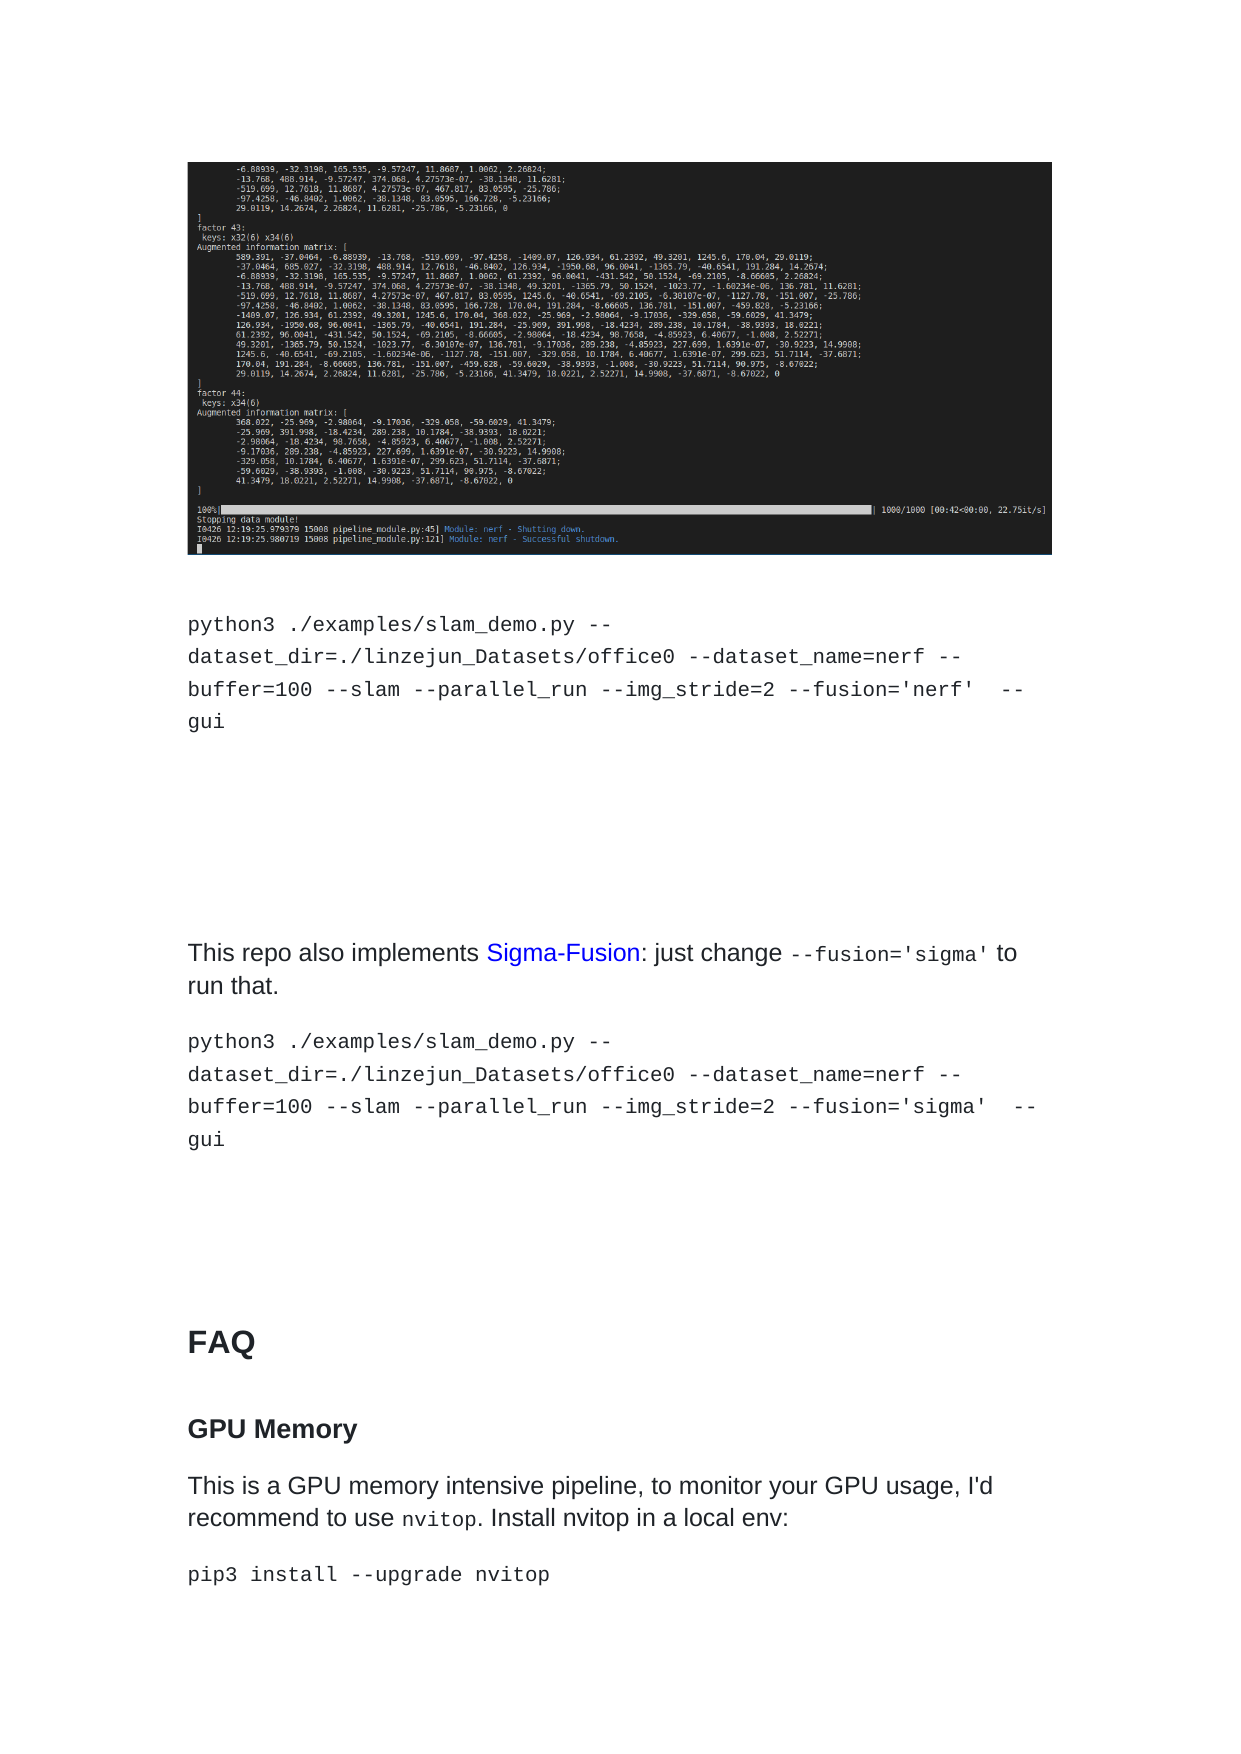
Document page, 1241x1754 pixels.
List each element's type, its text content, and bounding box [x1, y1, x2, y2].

text This repo also implements Sigma-Fusion: just change --fusion='sigma' to run that. [187, 937, 1053, 1002]
text python3 ./examples/slam_demo.py --dataset_dir=./linzejun_Datasets/office0 --dataset_name=nerf --buffer=100 --slam --parallel_run --img_stride=2 --fusion='nerf' --gui [187, 609, 1053, 739]
text This is a GPU memory intensive pipeline, to monitor your GPU usage, I'd recommend to use nvitop. Install nvitop in a local env: [187, 1469, 1053, 1534]
text python3 ./examples/slam_demo.py --dataset_dir=./linzejun_Datasets/office0 --dataset_name=nerf --buffer=100 --slam --parallel_run --img_stride=2 --fusion='sigma' --gui [187, 1027, 1053, 1157]
subtitle FAQ [187, 1309, 1053, 1374]
text pip3 install --upgrade nvitop [187, 1559, 1053, 1592]
subtitle GPU Memory [187, 1412, 1053, 1444]
picture [187, 162, 1052, 555]
